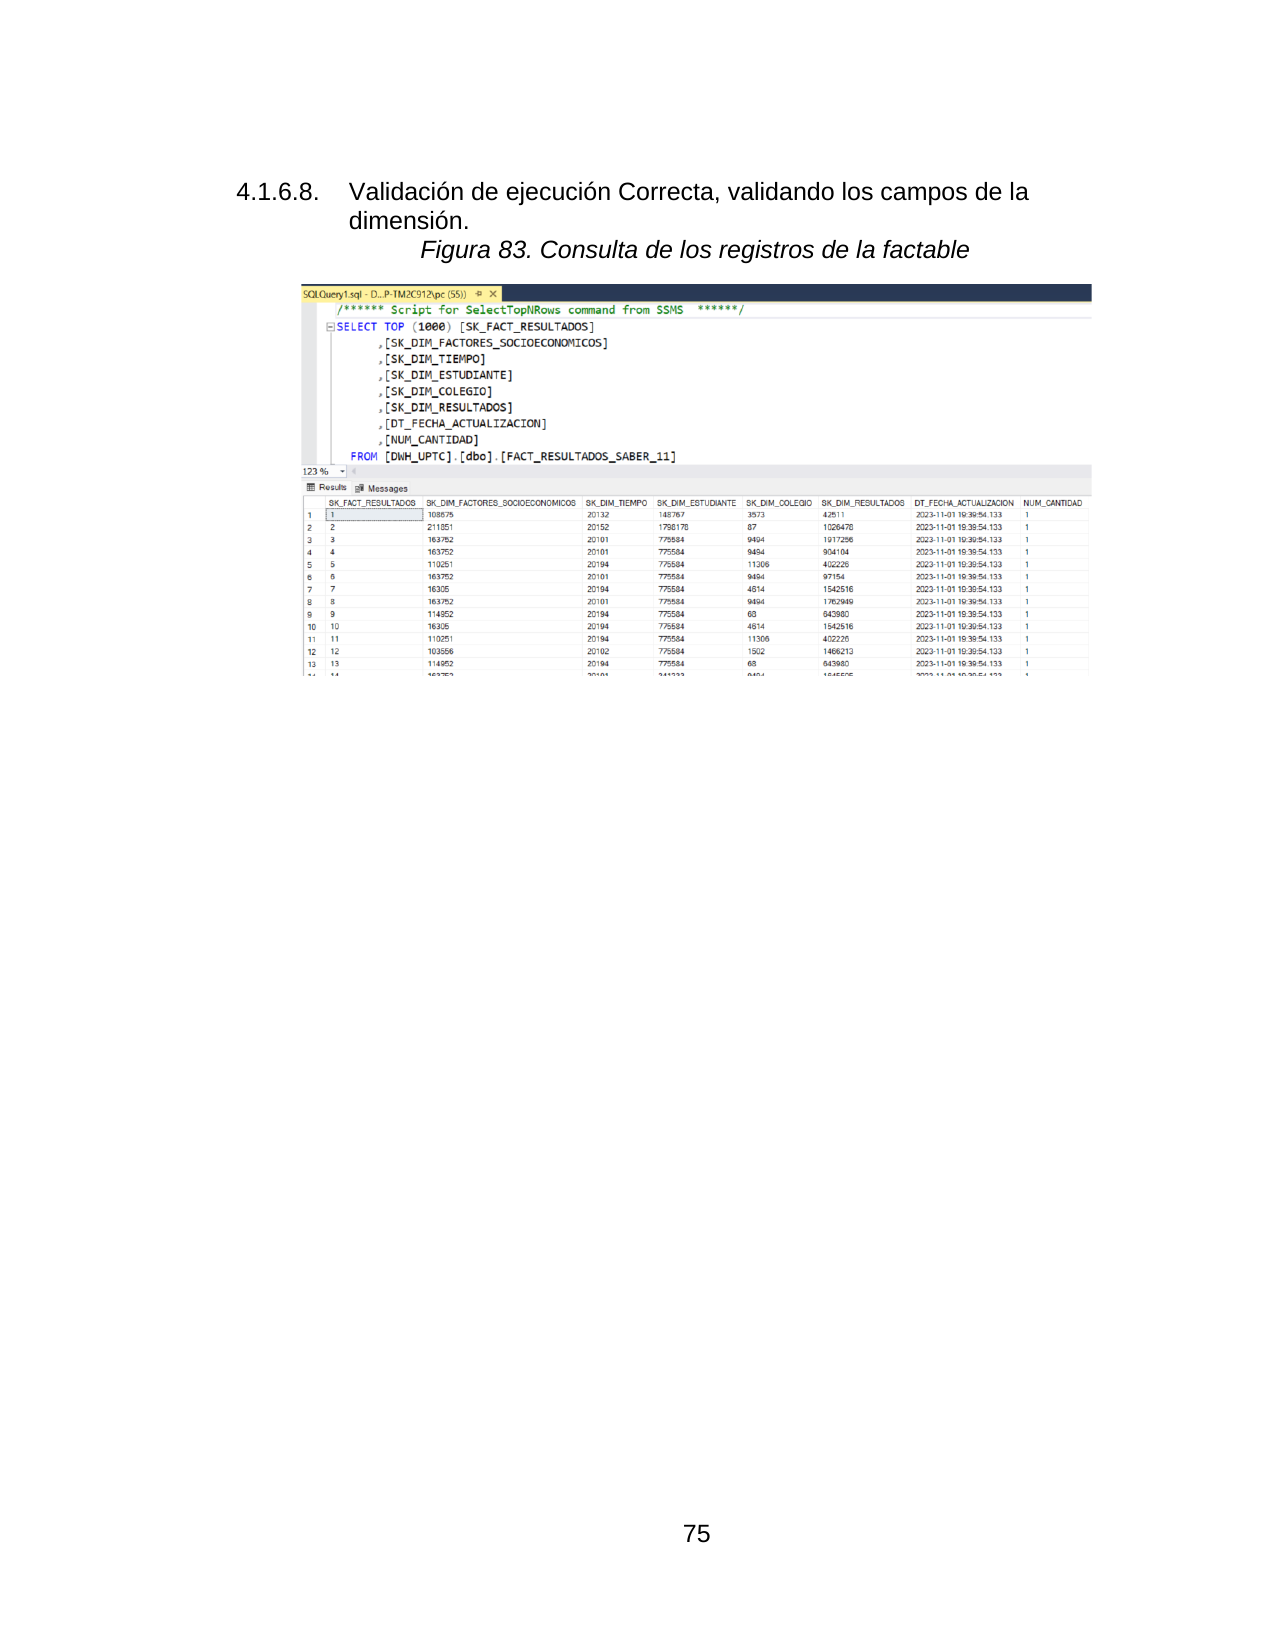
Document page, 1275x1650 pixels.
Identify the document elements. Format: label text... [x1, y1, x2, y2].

picture [301, 284, 1092, 676]
list Validación de ejecución Correcta, validando los campos de la dimensión. [236, 177, 1157, 235]
text Figura 83. Consulta de los registros de la factable [236, 235, 1157, 263]
